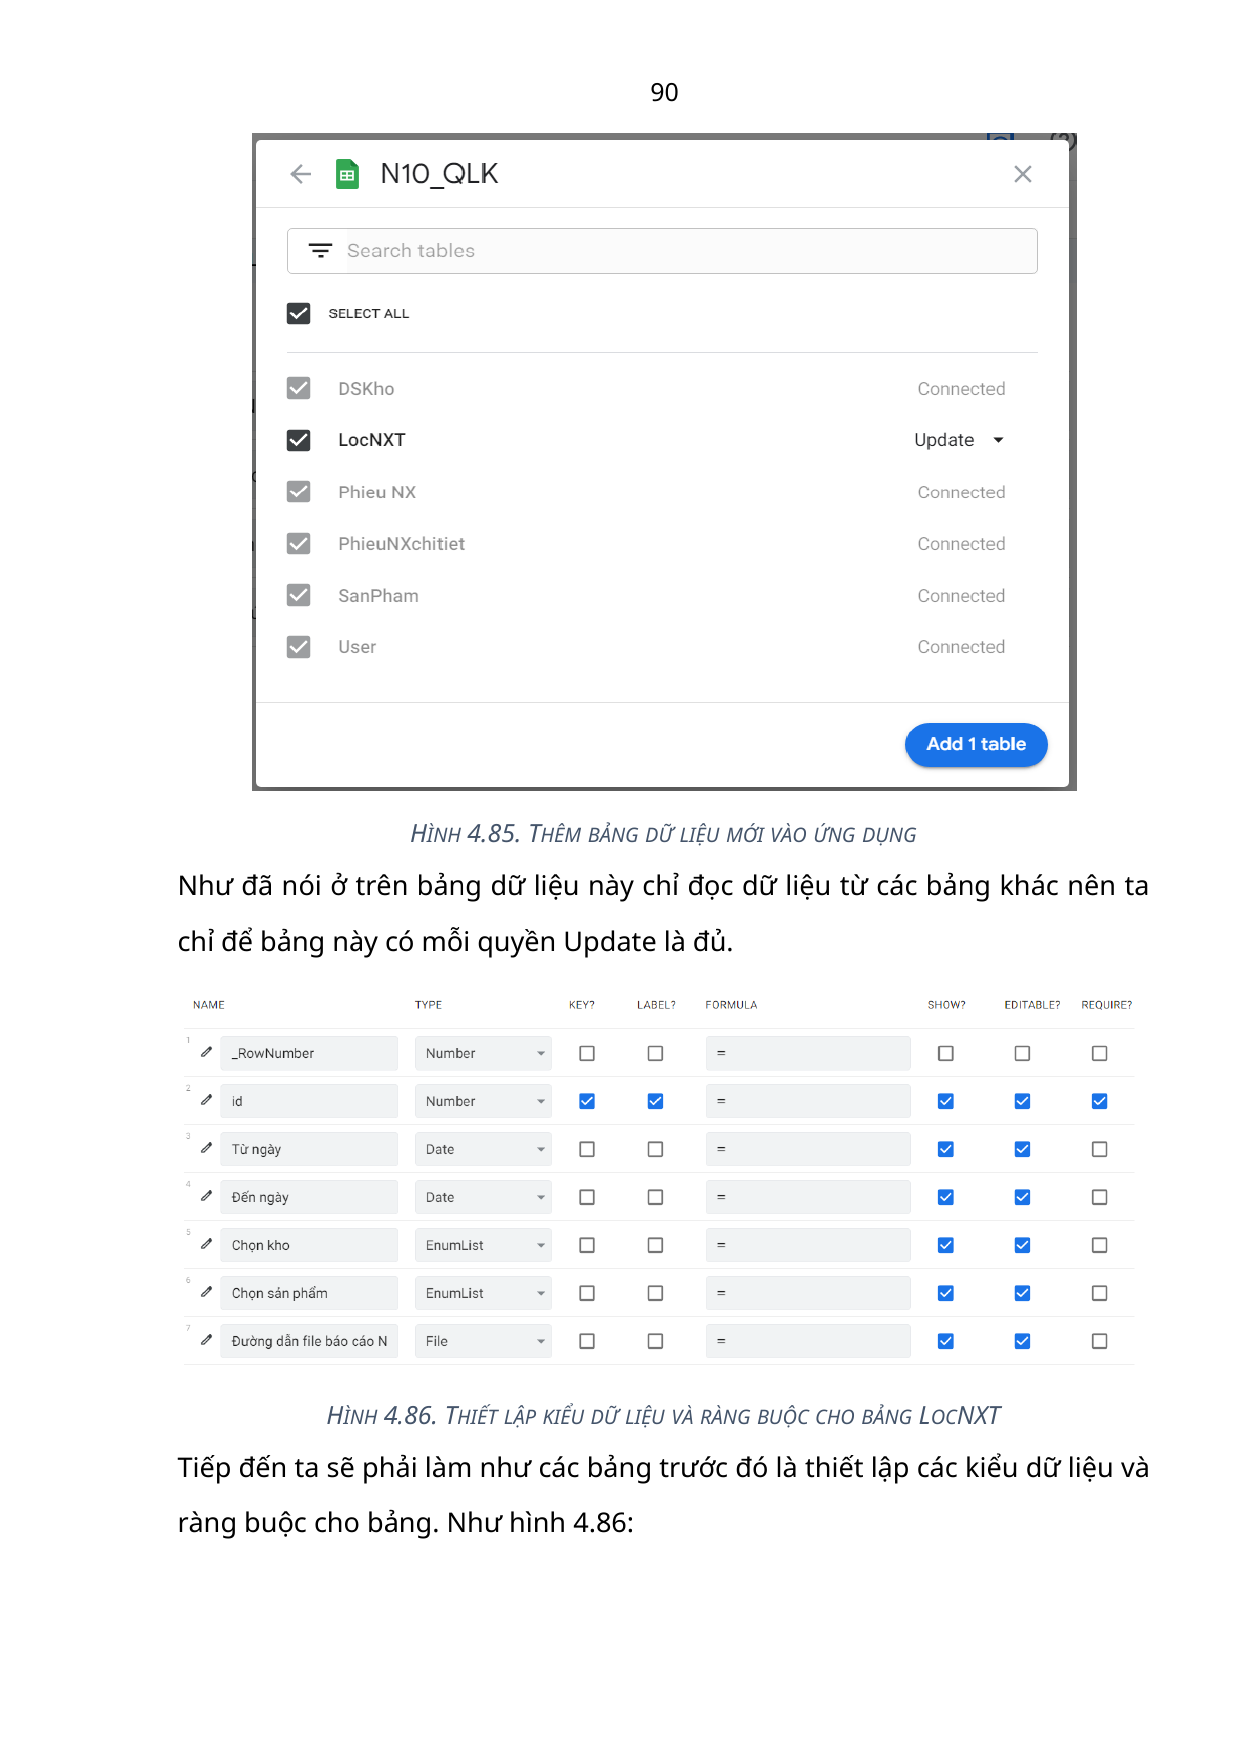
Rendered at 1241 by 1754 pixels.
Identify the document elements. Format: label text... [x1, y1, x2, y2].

text Tiếp đến ta sẽ phải làm như các bảng trước đó là thiết lập các kiểu dữ liệu và ràng buộc cho bảng. Như hình 4.86: [177, 1448, 1152, 1541]
picture [252, 133, 1077, 791]
text Như đã nói ở trên bảng dữ liệu này chỉ đọc dữ liệu từ các bảng khác nên ta chỉ để bảng này có mỗi quyền Update là đủ. [177, 867, 1152, 959]
text Hình 4.85. Thêm bảng dữ liệu mới vào ứng dụng [177, 816, 1152, 850]
picture [177, 985, 1152, 1373]
text Hình 4.86. Thiết lập kiểu dữ liệu và ràng buộc cho bảng LocNXT [177, 1398, 1152, 1432]
